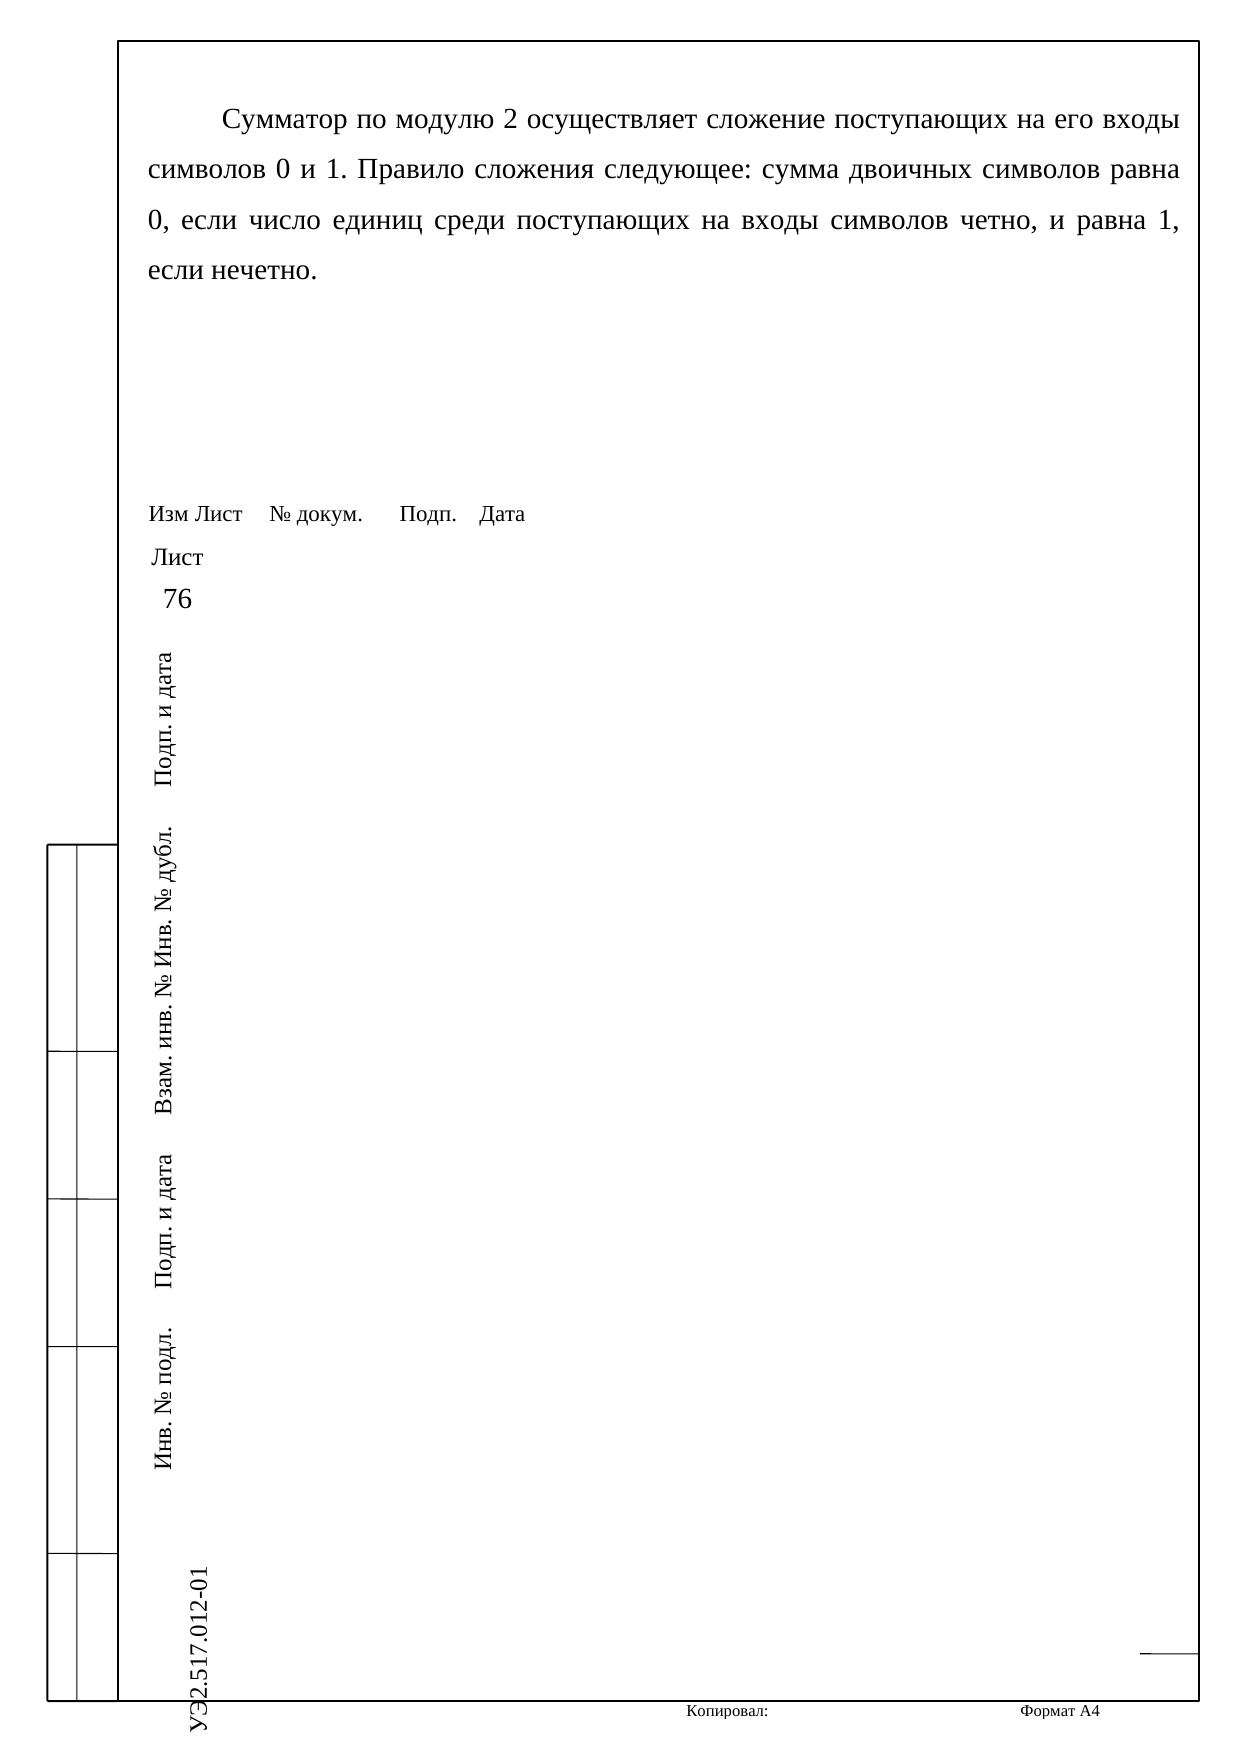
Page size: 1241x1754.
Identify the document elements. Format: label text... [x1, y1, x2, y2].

text Сумматор по модулю 2 осуществляет сложение поступающих на его входы символов 0 и 1. Правило сложения следующее: сумма двоичных символов равна 0, если число единиц среди поступающих на входы символов четно, и равна 1, если нечетно. [148, 101, 1181, 286]
